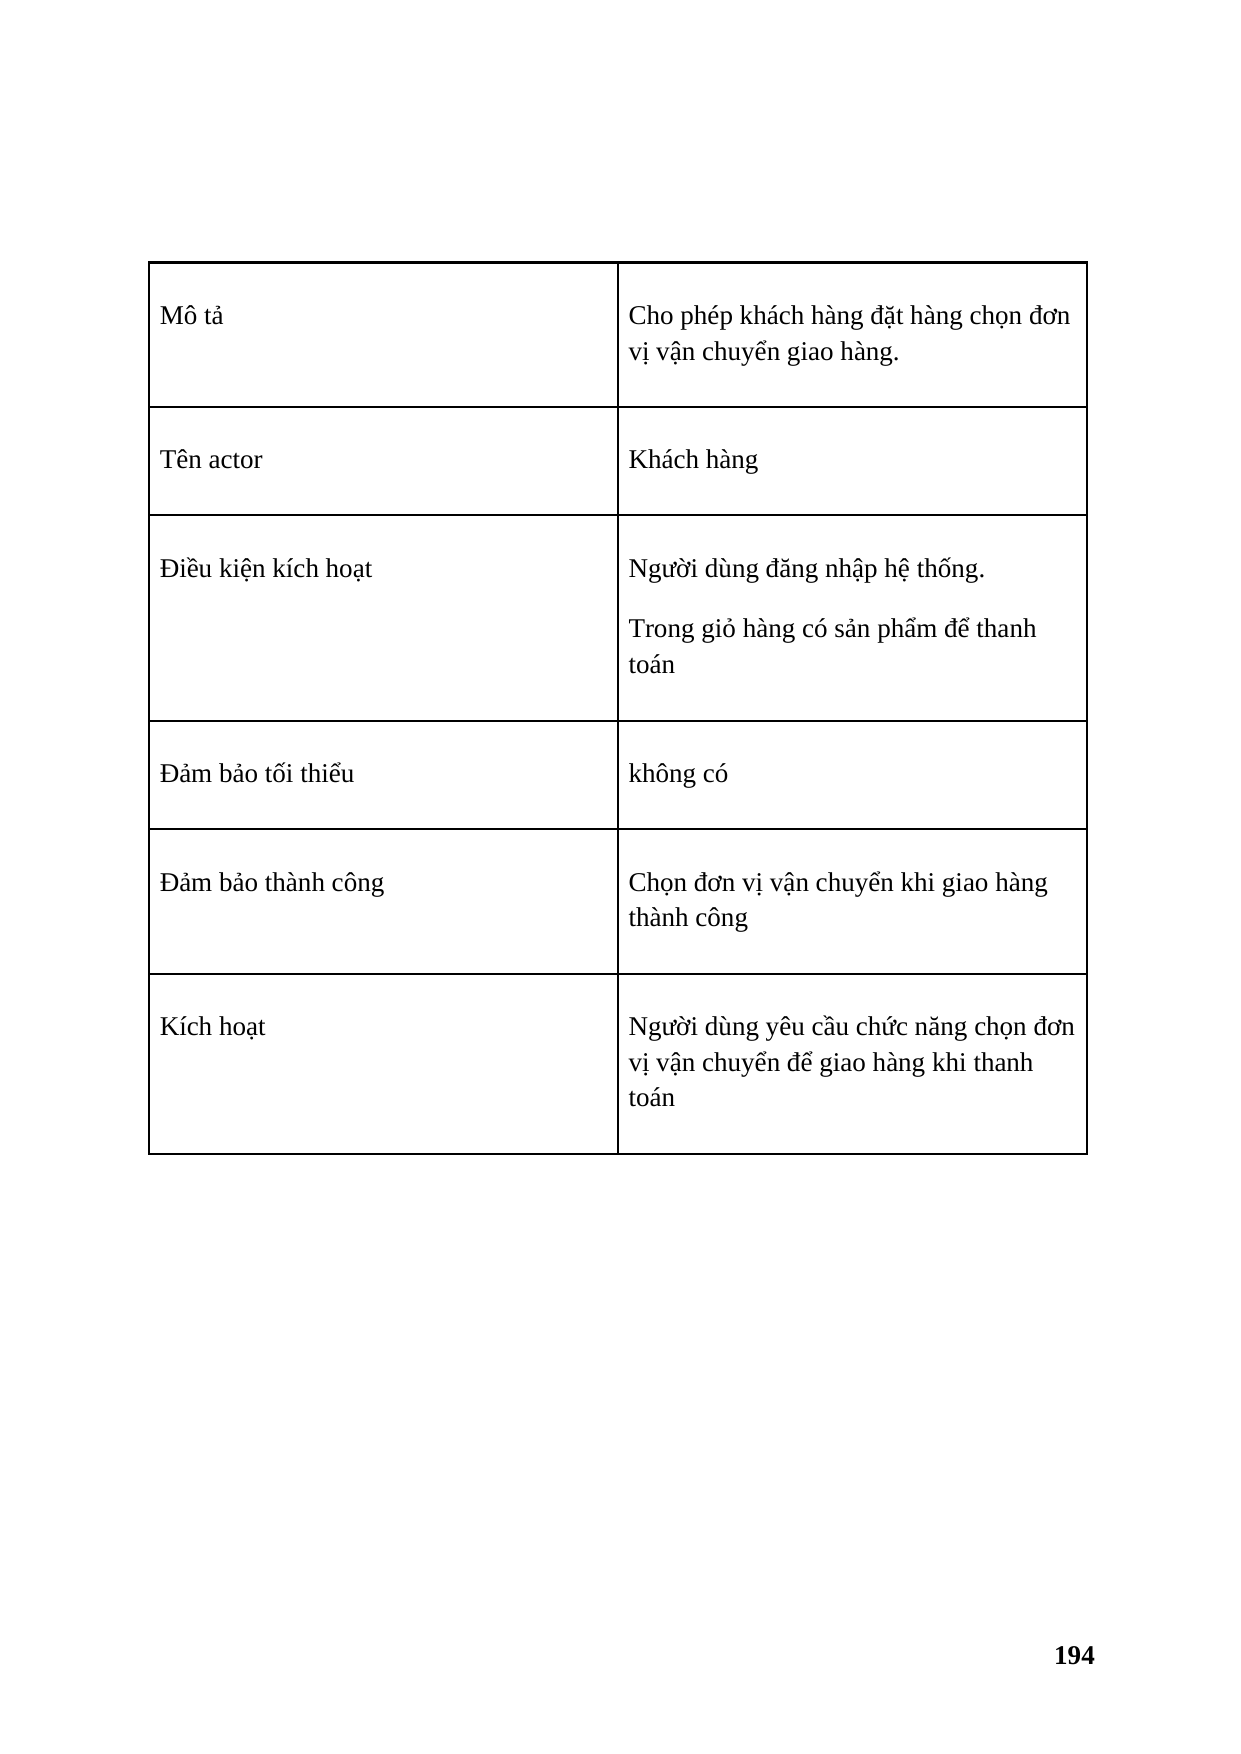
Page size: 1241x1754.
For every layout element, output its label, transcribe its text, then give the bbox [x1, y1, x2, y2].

table_cell Chọn đơn vị vận chuyển khi giao hàng thành công [619, 830, 1086, 972]
table_cell Cho phép khách hàng đặt hàng chọn đơn vị vận chuyển giao hàng. [619, 264, 1086, 406]
table_cell Người dùng đăng nhập hệ thống. Trong giỏ hàng có sản phẩm để thanh toán [619, 516, 1086, 719]
table_cell Điều kiện kích hoạt [150, 516, 617, 719]
table_cell Đảm bảo tối thiểu [150, 722, 617, 828]
table_cell Mô tả [150, 264, 617, 406]
table_cell Người dùng yêu cầu chức năng chọn đơn vị vận chuyển để giao hàng khi thanh toán [619, 975, 1086, 1153]
table_cell không có [619, 722, 1086, 828]
table_cell Khách hàng [619, 408, 1086, 514]
table_cell Kích hoạt [150, 975, 617, 1153]
table_cell Tên actor [150, 408, 617, 514]
table_cell Đảm bảo thành công [150, 830, 617, 972]
